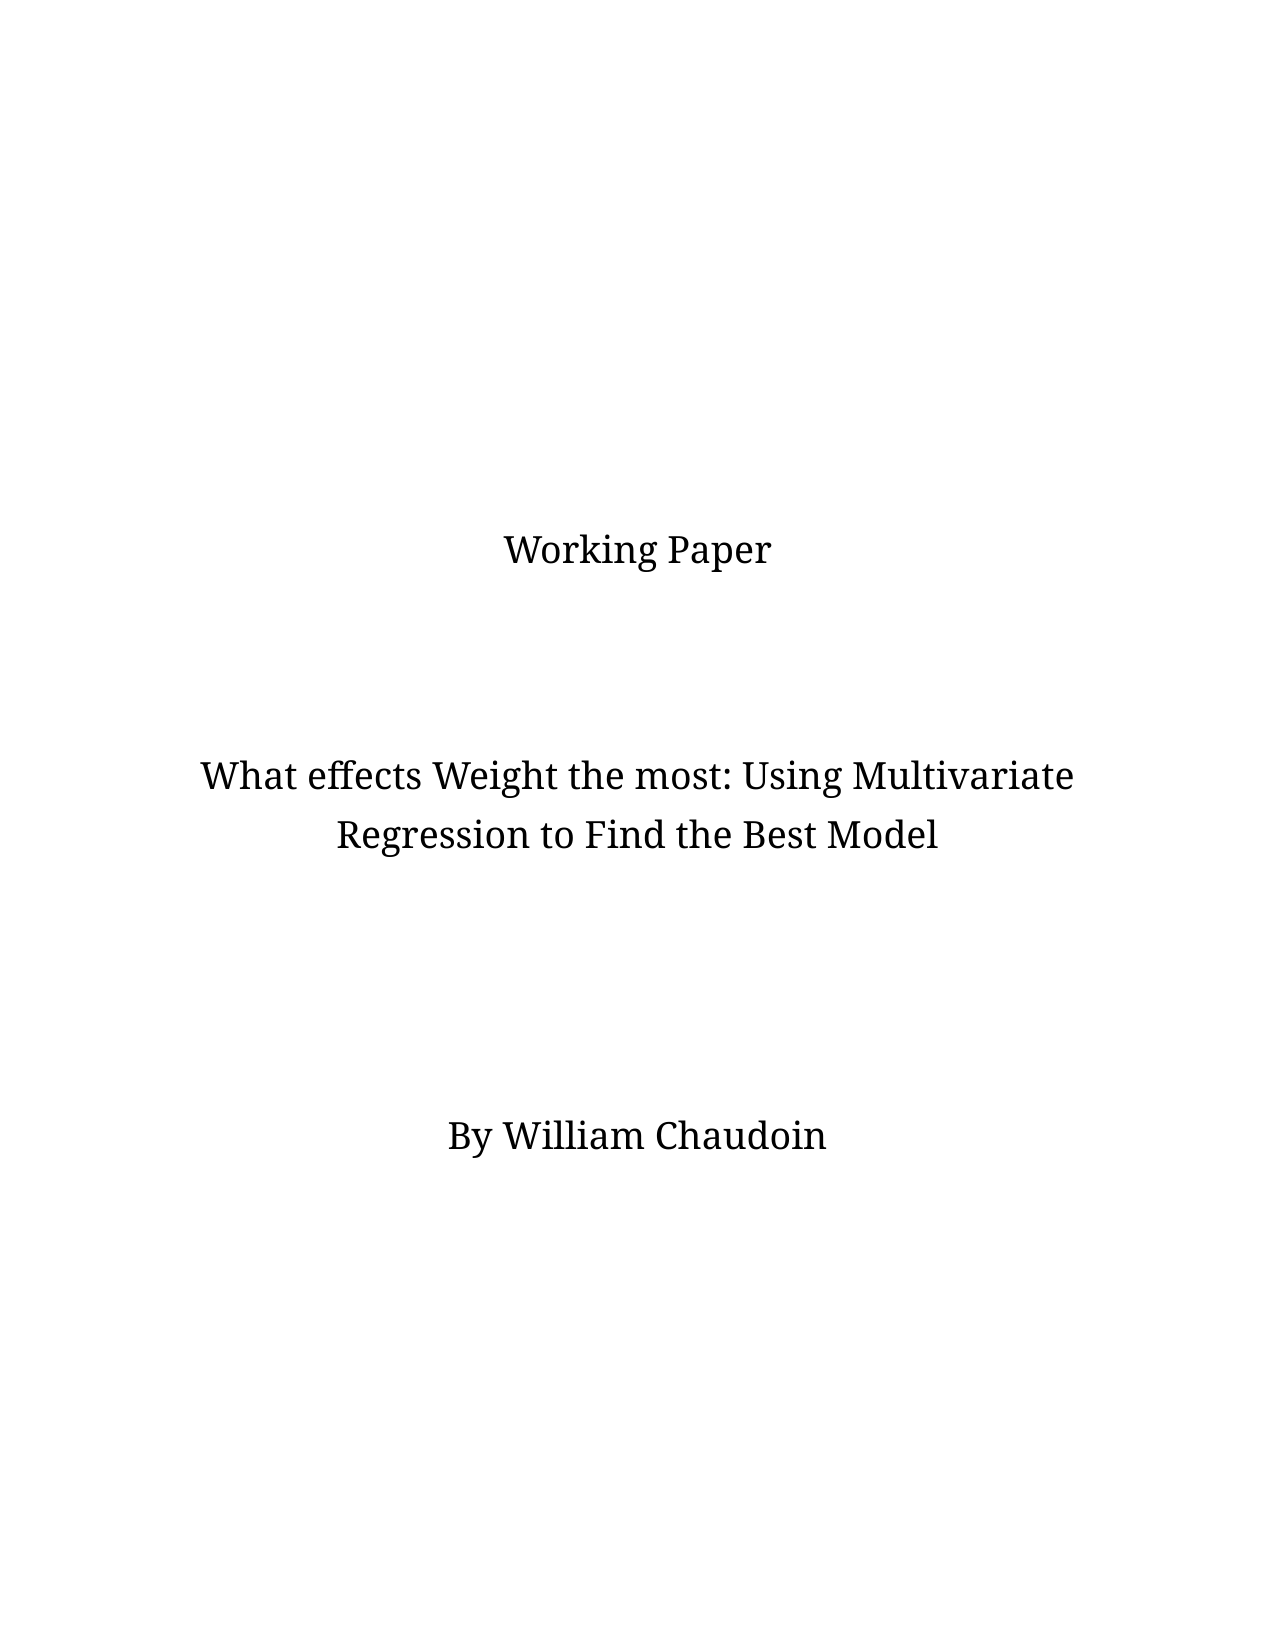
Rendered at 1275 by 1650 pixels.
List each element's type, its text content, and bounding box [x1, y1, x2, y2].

text By William Chaudoin [150, 1109, 1125, 1161]
text What effects Weight the most: Using Multivariate Regression to Find the Best Model [150, 750, 1125, 859]
text Working Paper [150, 524, 1125, 575]
